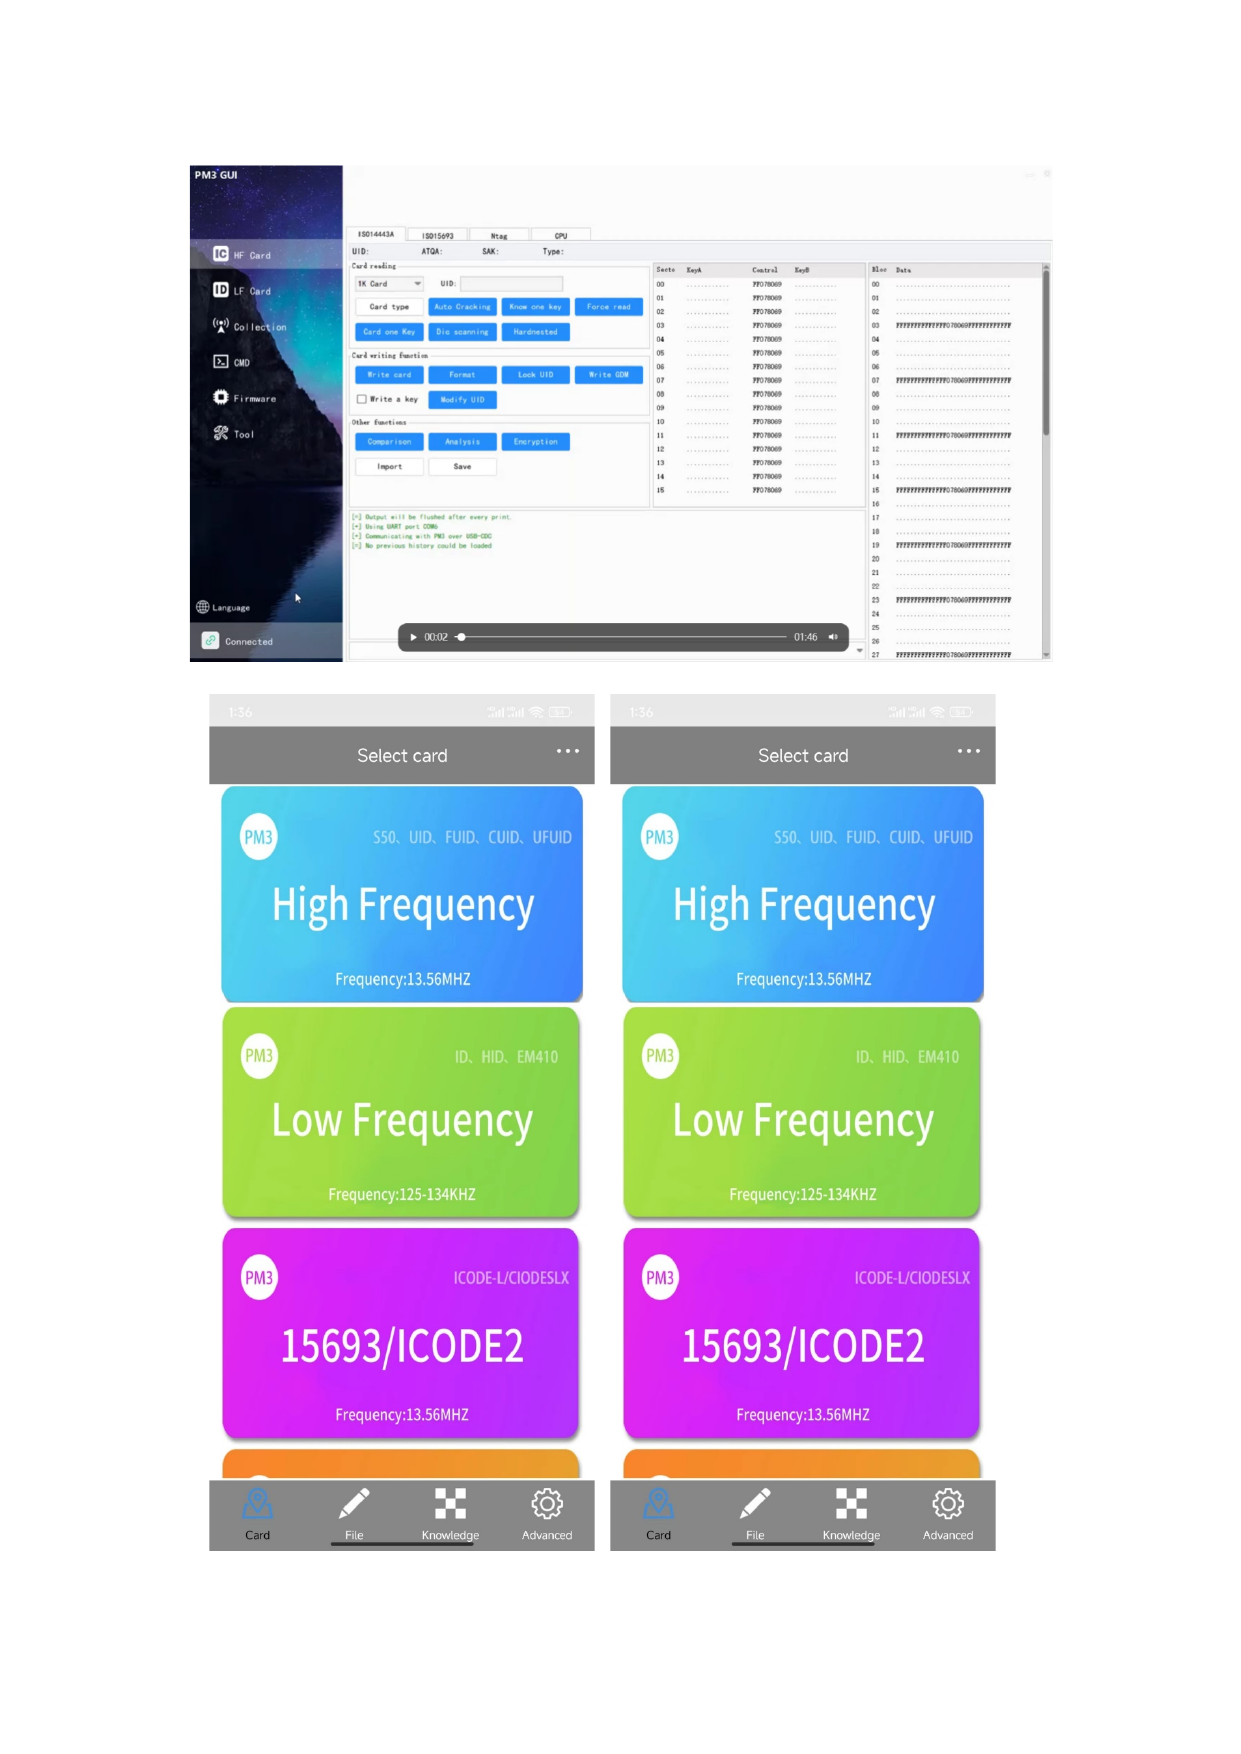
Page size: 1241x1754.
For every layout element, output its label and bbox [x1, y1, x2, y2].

picture [610, 694, 996, 1551]
picture [187, 162, 1053, 662]
picture [209, 694, 595, 1551]
